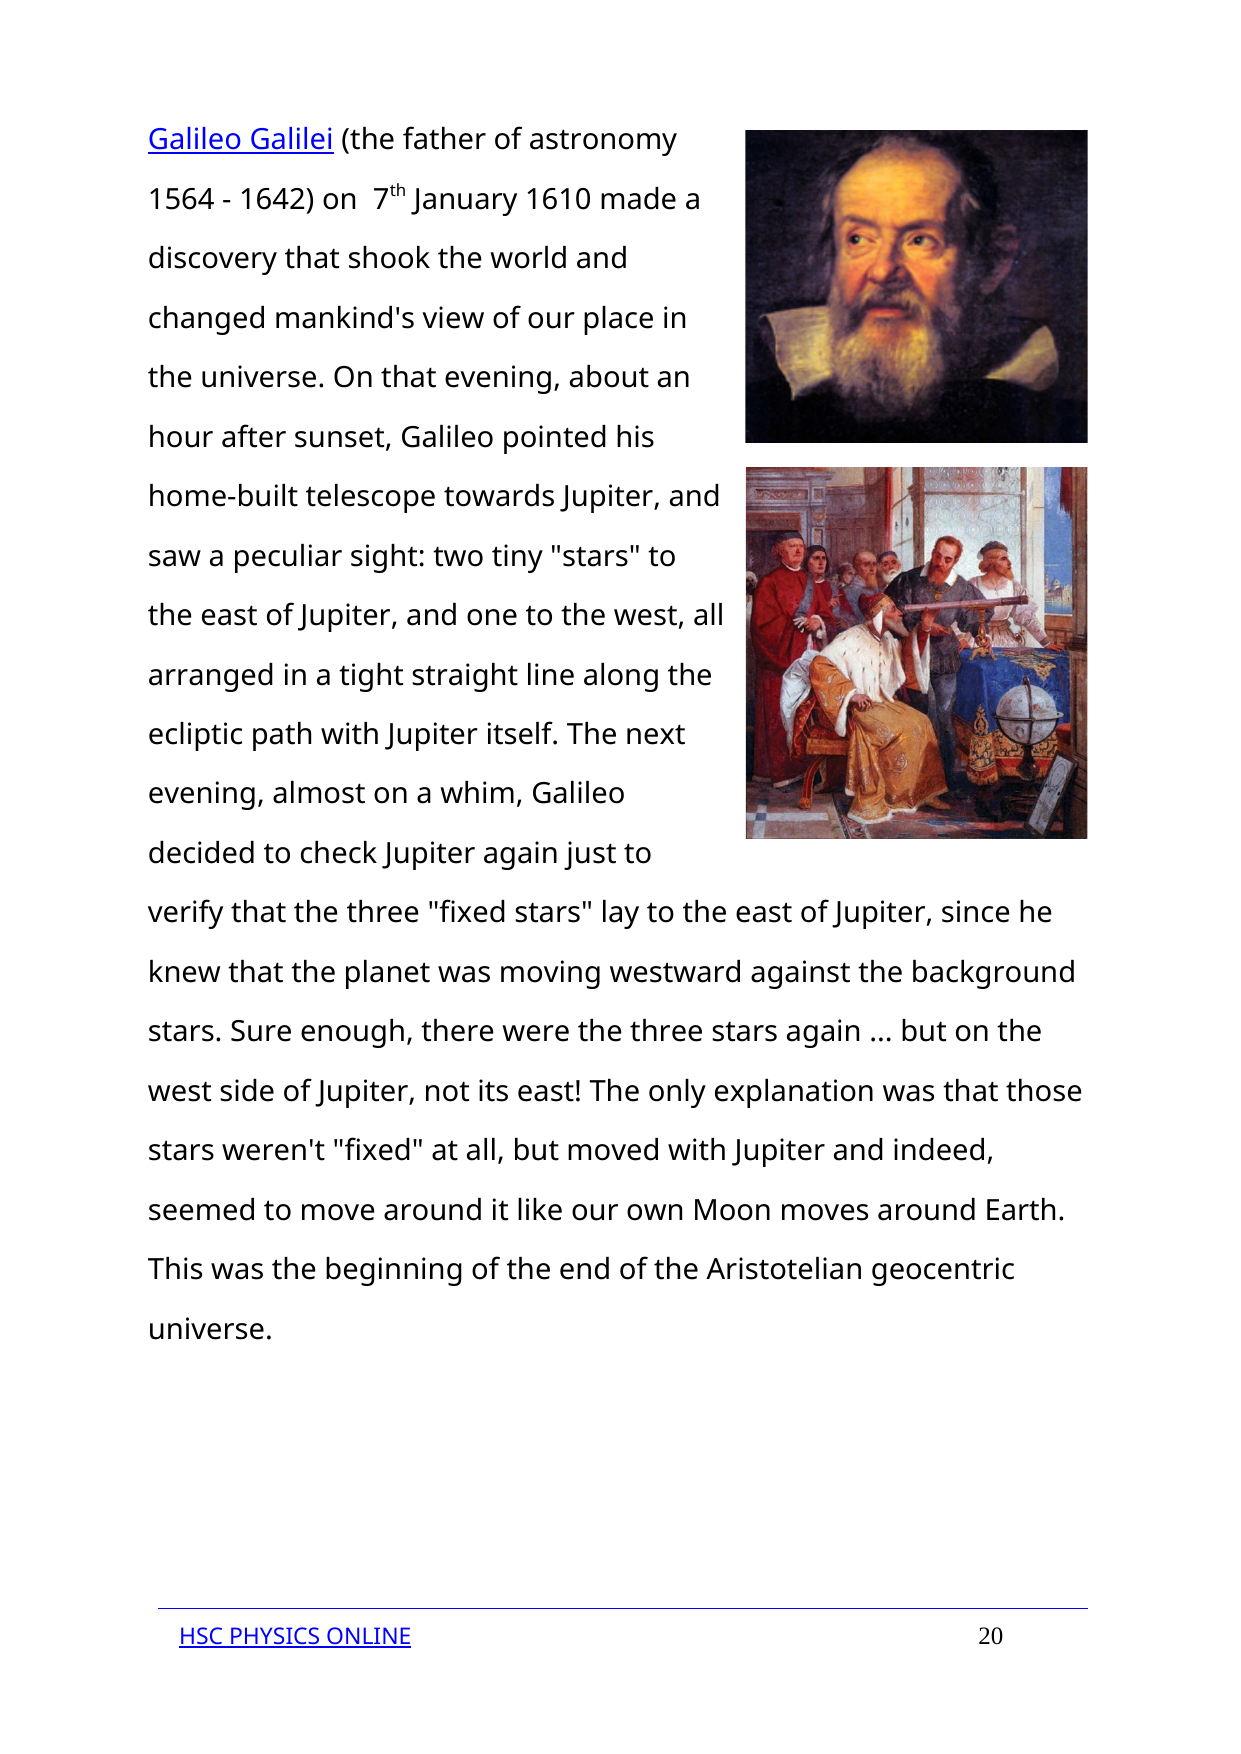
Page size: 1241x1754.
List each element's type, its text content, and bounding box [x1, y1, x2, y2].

text Galileo Galilei (the father of astronomy 1564 - 1642) on 7th January 1610 made a discovery that shook the world and changed mankind's view of our place in the universe. On that evening, about an hour after sunset, Galileo pointed his home-built telescope towards Jupiter, and saw a peculiar sight: two tiny "stars" to the east of Jupiter, and one to the west, all arranged in a tight straight line along the ecliptic path with Jupiter itself. The next evening, almost on a whim, Galileo decided to check Jupiter again just to verify that the three "fixed stars" lay to the east of Jupiter, since he knew that the planet was moving westward against the background stars. Sure enough, there were the three stars again ... but on the west side of Jupiter, not its east! The only explanation was that those stars weren't "fixed" at all, but moved with Jupiter and indeed, seemed to move around it like our own Moon moves around Earth. This was the beginning of the end of the Aristotelian geocentric universe. [148, 118, 1092, 1348]
picture [745, 467, 1088, 839]
picture [745, 130, 1088, 443]
